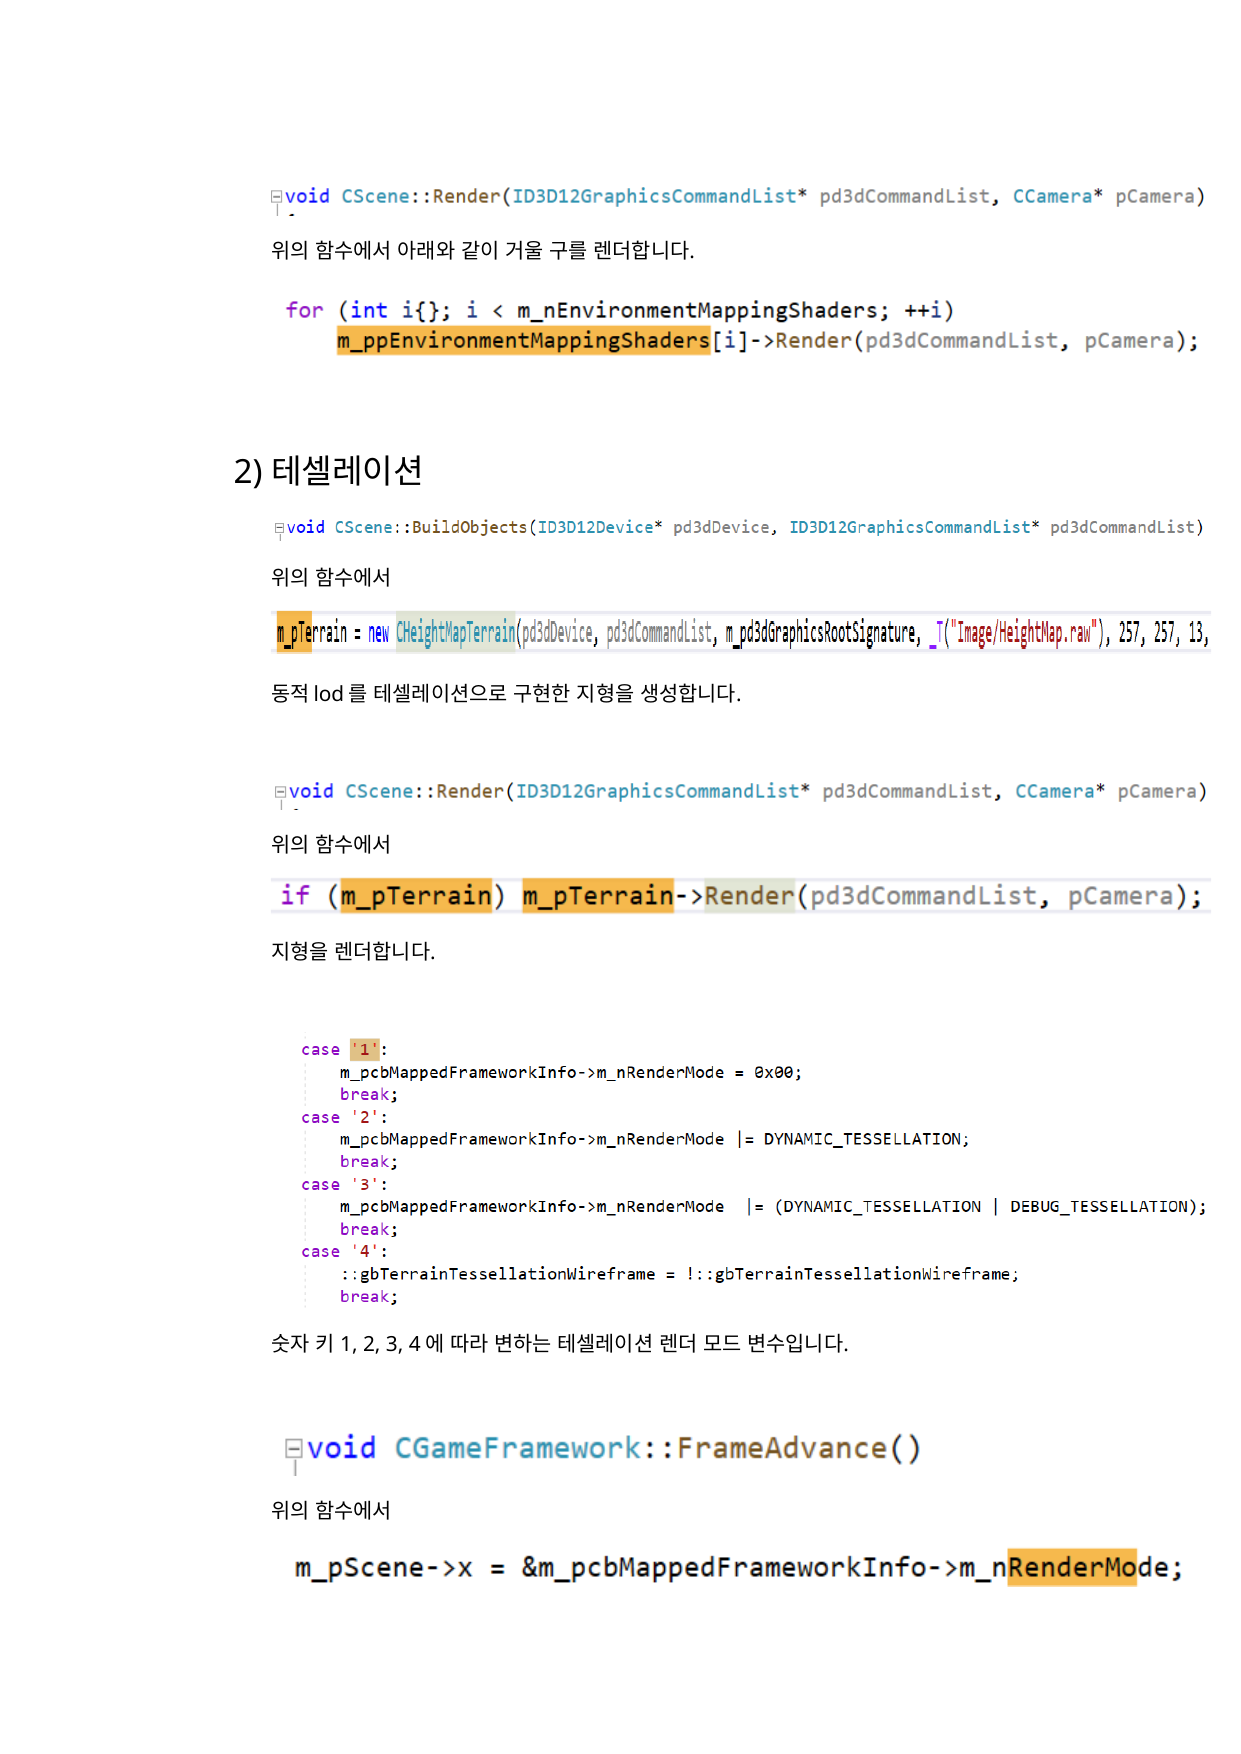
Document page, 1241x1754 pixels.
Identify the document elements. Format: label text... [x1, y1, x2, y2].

picture [270, 283, 1212, 379]
list 위의 함수에서 [271, 561, 1090, 591]
picture [270, 1032, 1212, 1308]
picture [270, 1423, 943, 1476]
list 숫자 키 1, 2, 3, 4에 따라 변하는 테셀레이션 렌더 모드 변수입니다. [271, 1327, 1090, 1357]
picture [270, 513, 1212, 541]
list 위의 함수에서 [271, 1494, 1090, 1524]
list 동적lod를 테셀레이션으로 구현한 지형을 생성합니다. [271, 677, 1090, 708]
picture [270, 177, 1212, 216]
picture [270, 610, 1212, 659]
picture [270, 774, 1212, 810]
list 테셀레이션 [233, 445, 1090, 493]
list 위의 함수에서 아래와 같이 거울 구를 렌더합니다. [271, 234, 1090, 265]
picture [270, 1543, 1212, 1587]
list 위의 함수에서 [271, 828, 1090, 858]
picture [270, 877, 1212, 917]
list 지형을 렌더합니다. [271, 935, 1090, 966]
